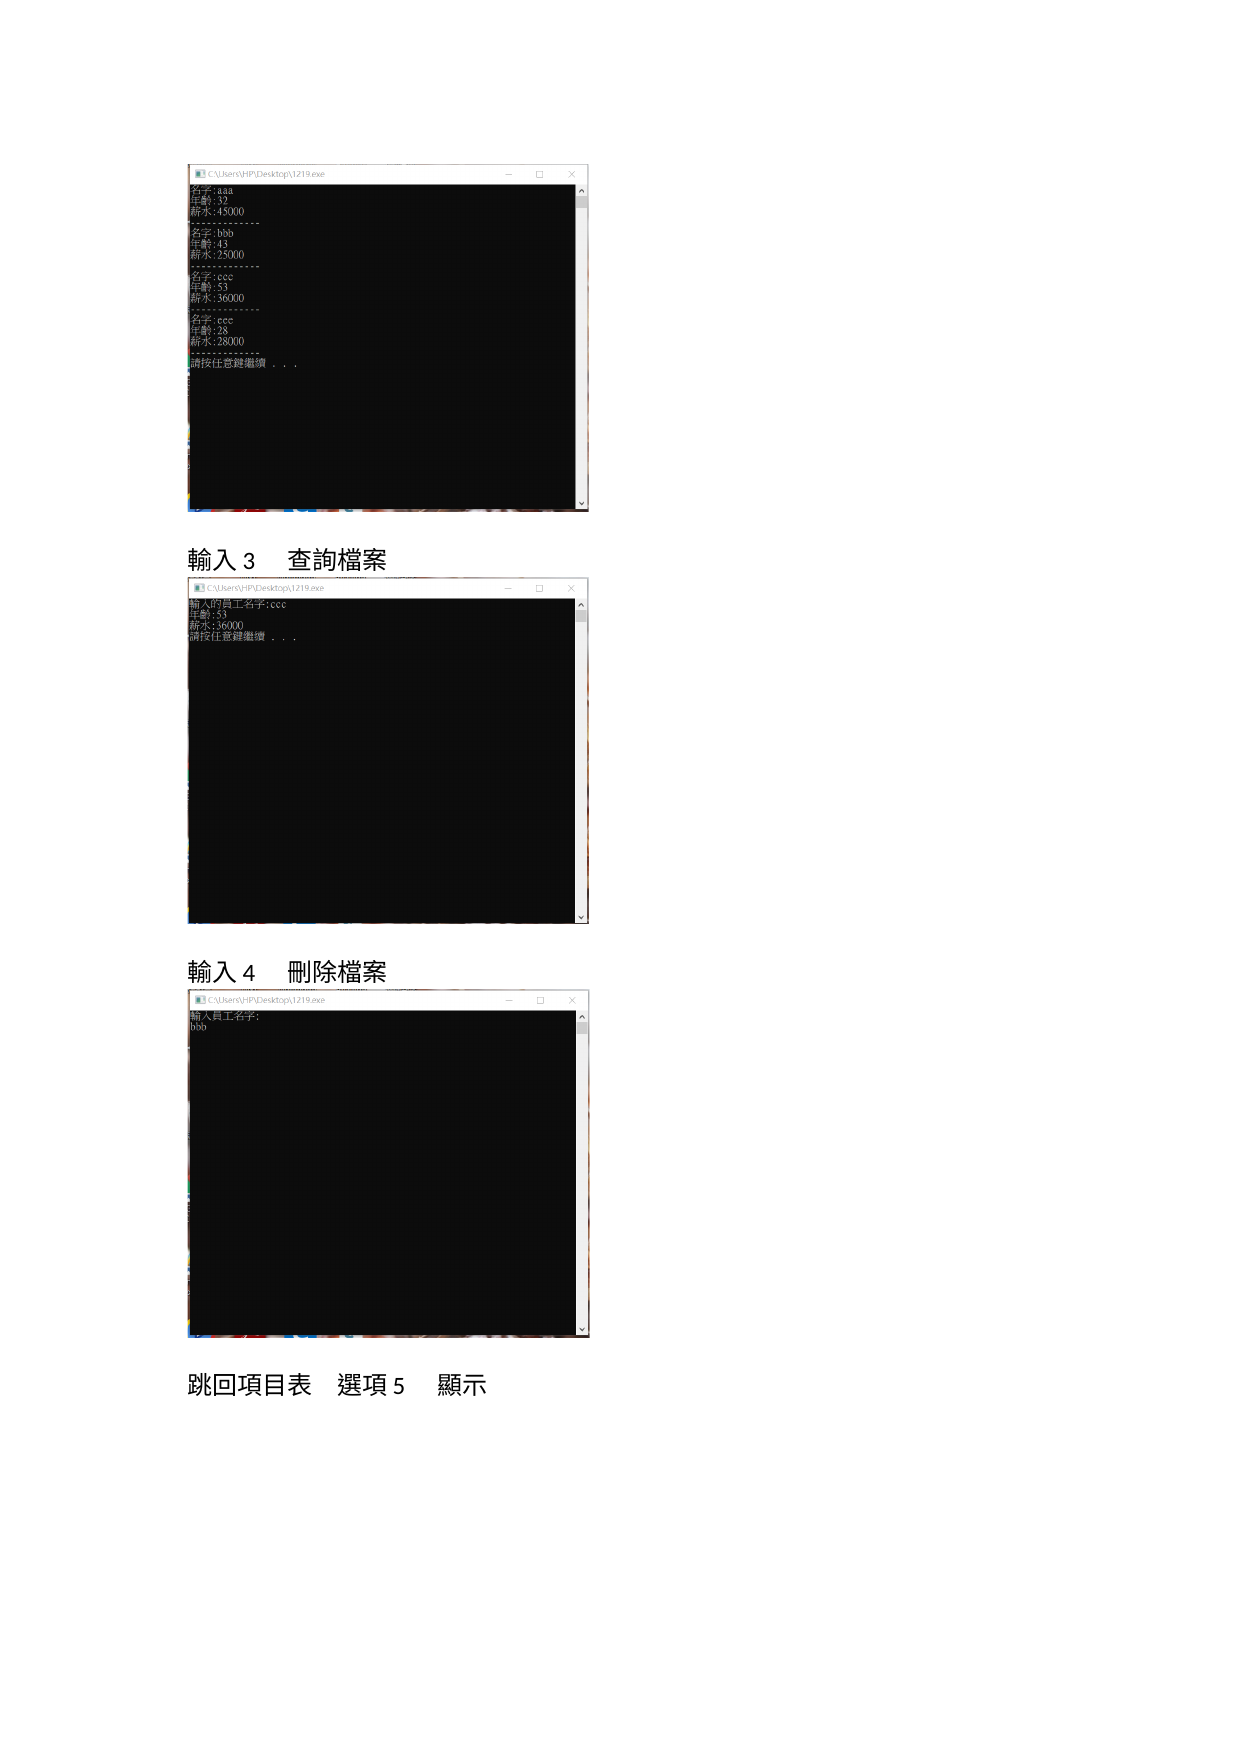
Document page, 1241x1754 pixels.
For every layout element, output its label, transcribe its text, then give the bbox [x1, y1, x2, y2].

text 跳回項目表 選項5 顯示 [187, 1364, 1053, 1402]
text 輸入3 查詢檔案 [187, 539, 1053, 577]
picture [187, 164, 589, 512]
picture [187, 989, 590, 1338]
picture [187, 577, 589, 924]
text 輸入4 刪除檔案 [187, 952, 1053, 989]
